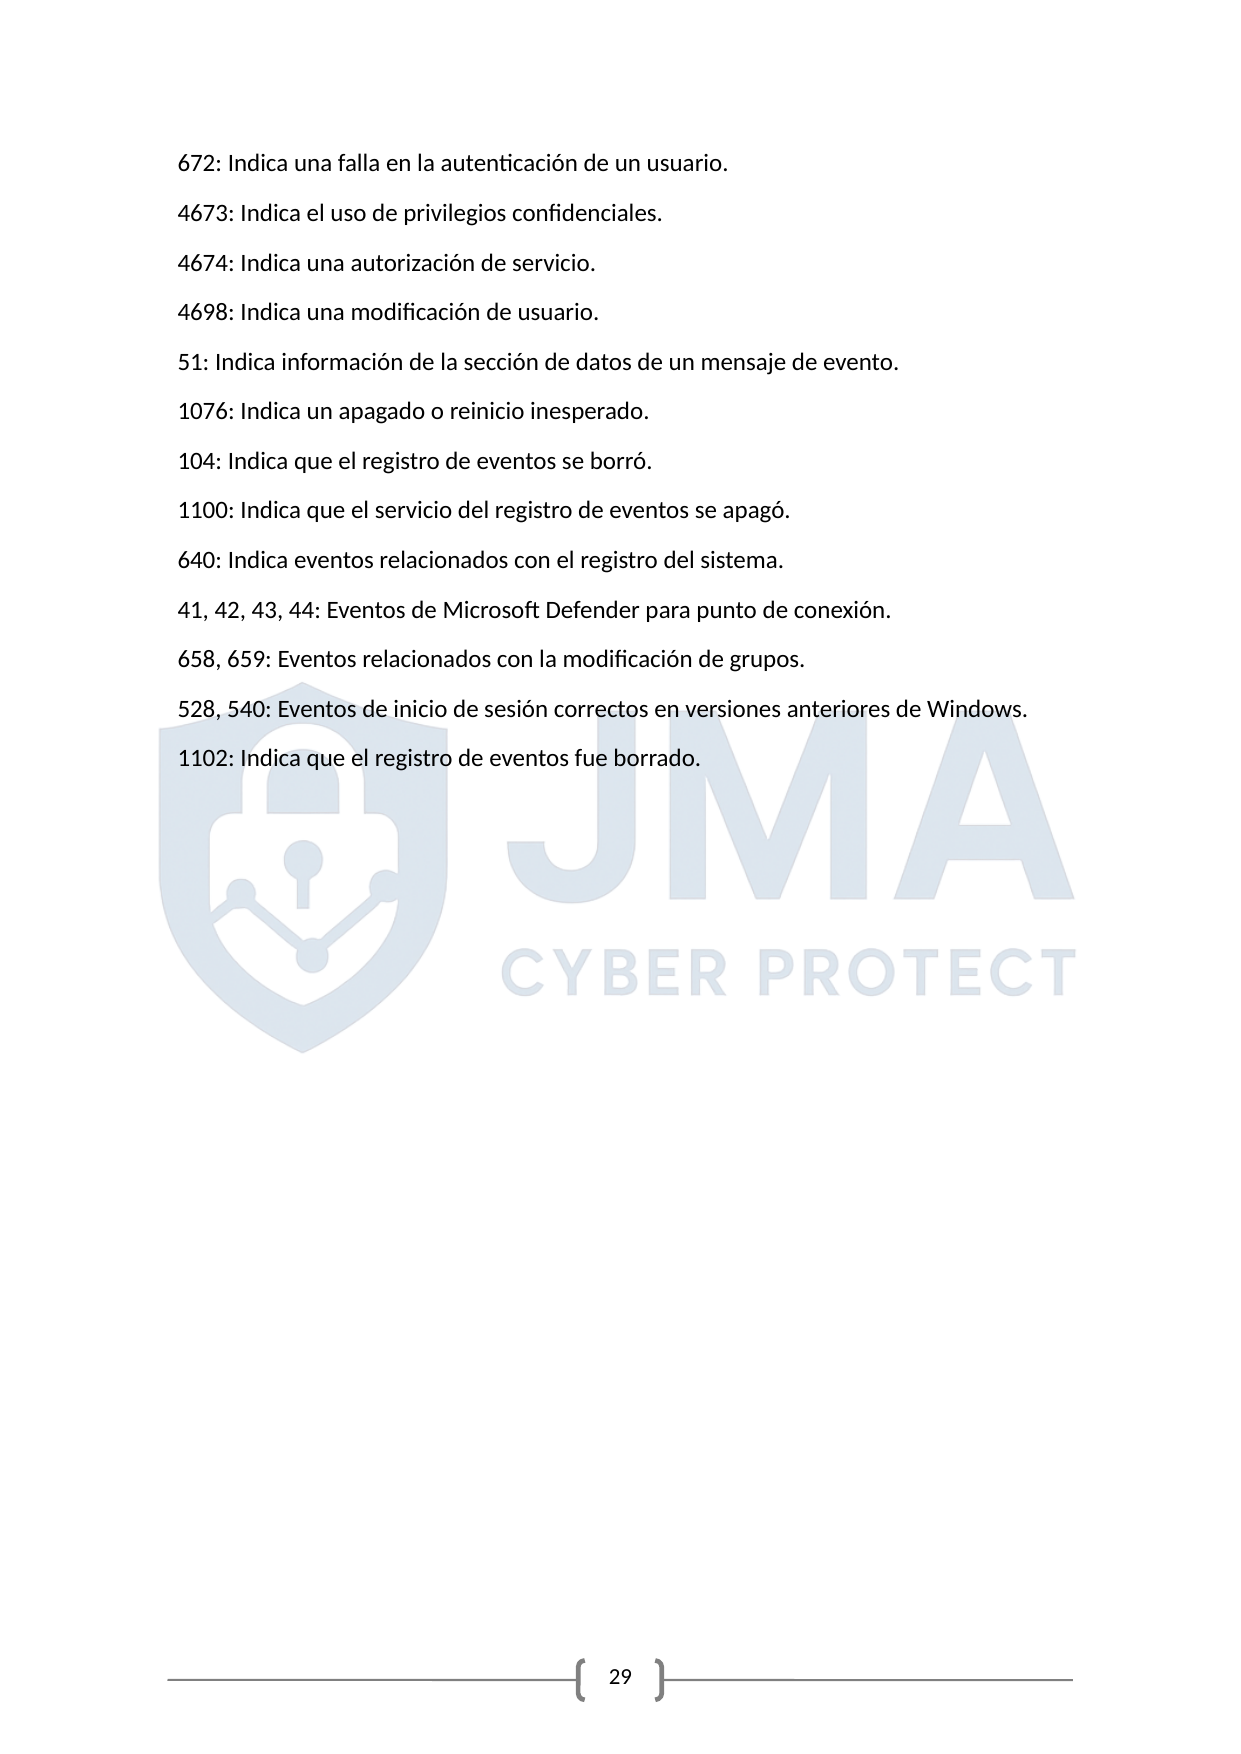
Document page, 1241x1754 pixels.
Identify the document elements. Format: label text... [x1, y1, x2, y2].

text 4673: Indica el uso de privilegios confidenciales. [177, 197, 1063, 228]
text 640: Indica eventos relacionados con el registro del sistema. [177, 544, 1063, 575]
text 51: Indica información de la sección de datos de un mensaje de evento. [177, 346, 1063, 376]
text 1076: Indica un apagado o reinicio inesperado. [177, 396, 1063, 426]
text 104: Indica que el registro de eventos se borró. [177, 445, 1063, 476]
text 658, 659: Eventos relacionados con la modificación de grupos. [177, 643, 1063, 674]
text 672: Indica una falla en la autenticación de un usuario. [177, 148, 1063, 178]
text 1100: Indica que el servicio del registro de eventos se apagó. [177, 495, 1063, 525]
text 4674: Indica una autorización de servicio. [177, 247, 1063, 277]
text 528, 540: Eventos de inicio de sesión correctos en versiones anteriores de Windows. [177, 693, 1063, 723]
text 1102: Indica que el registro de eventos fue borrado. [177, 743, 1063, 773]
text 41, 42, 43, 44: Eventos de Microsoft Defender para punto de conexión. [177, 594, 1063, 624]
text 4698: Indica una modificación de usuario. [177, 296, 1063, 327]
